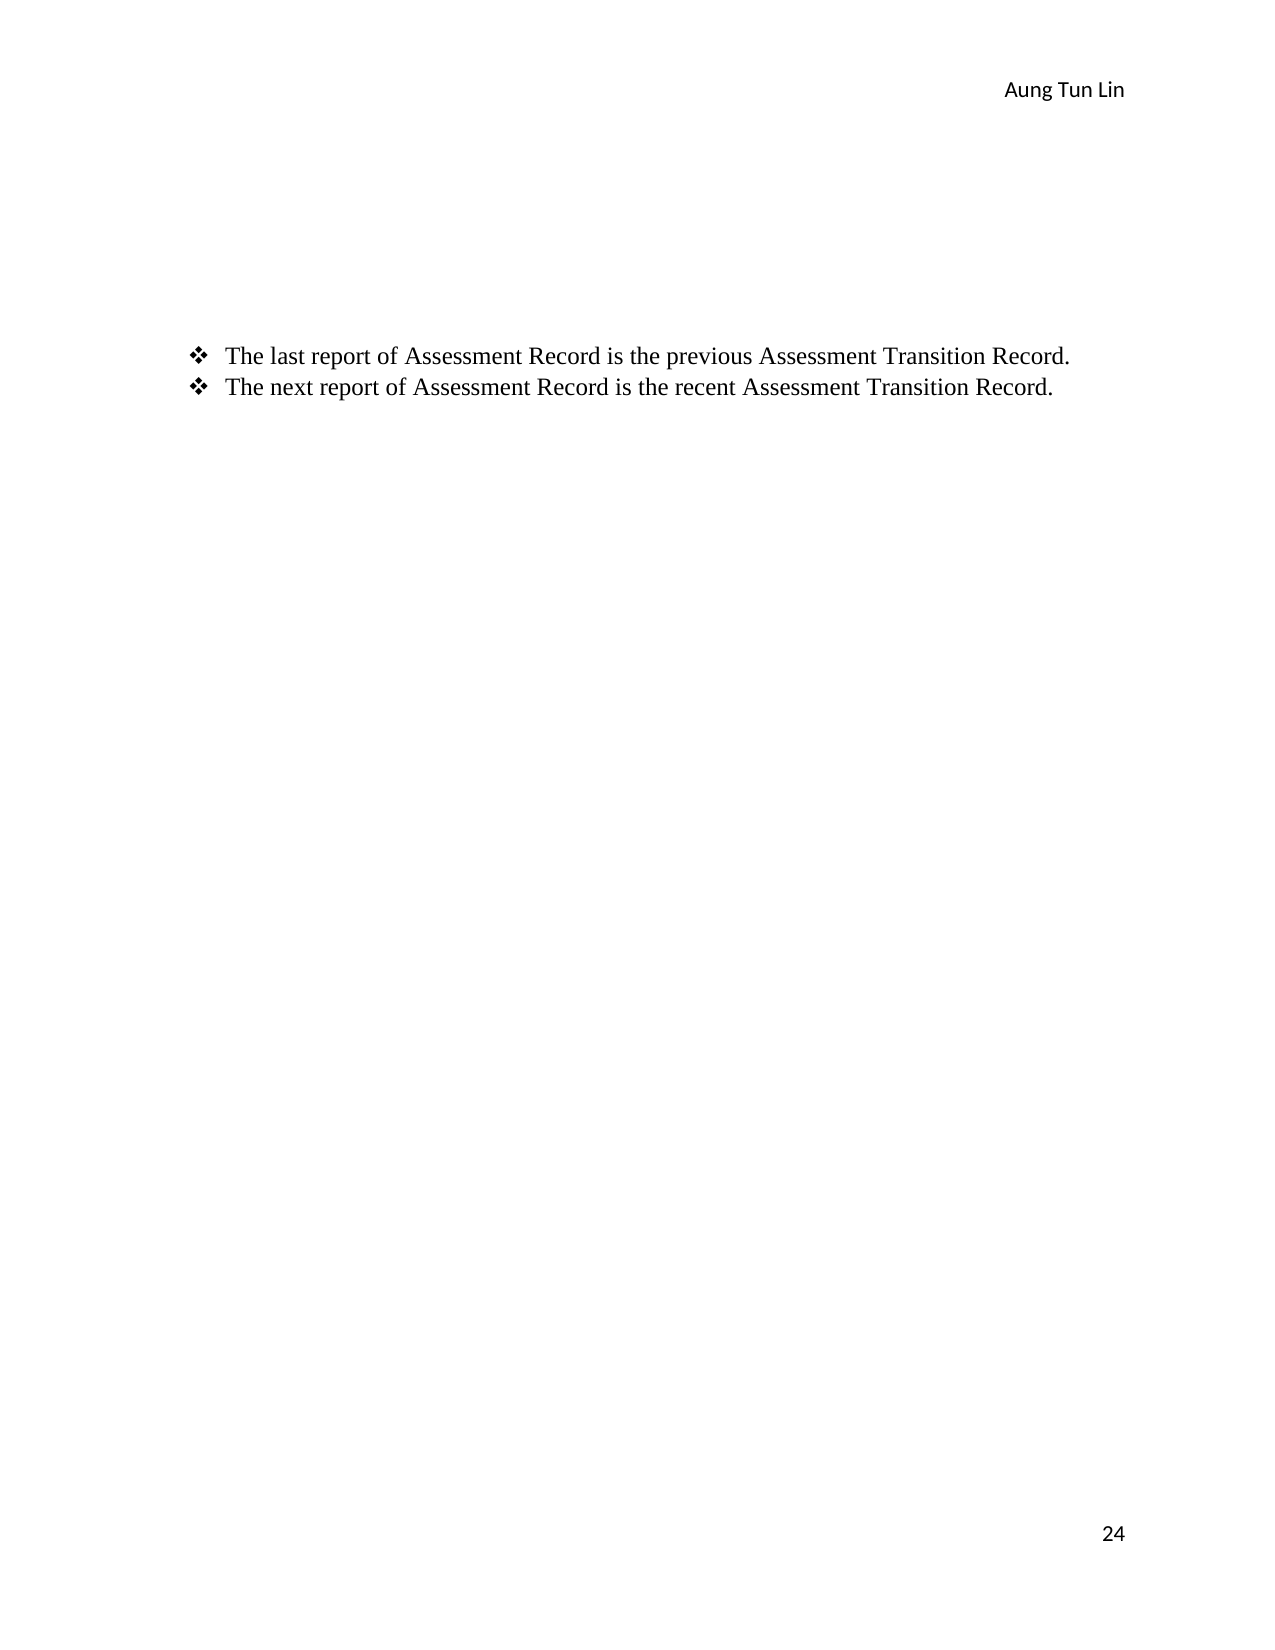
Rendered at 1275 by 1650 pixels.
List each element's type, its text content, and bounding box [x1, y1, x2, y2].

list The last report of Assessment Record is the previous Assessment Transition Record. [187, 341, 1125, 369]
list The next report of Assessment Record is the recent Assessment Transition Record. [187, 372, 1125, 401]
